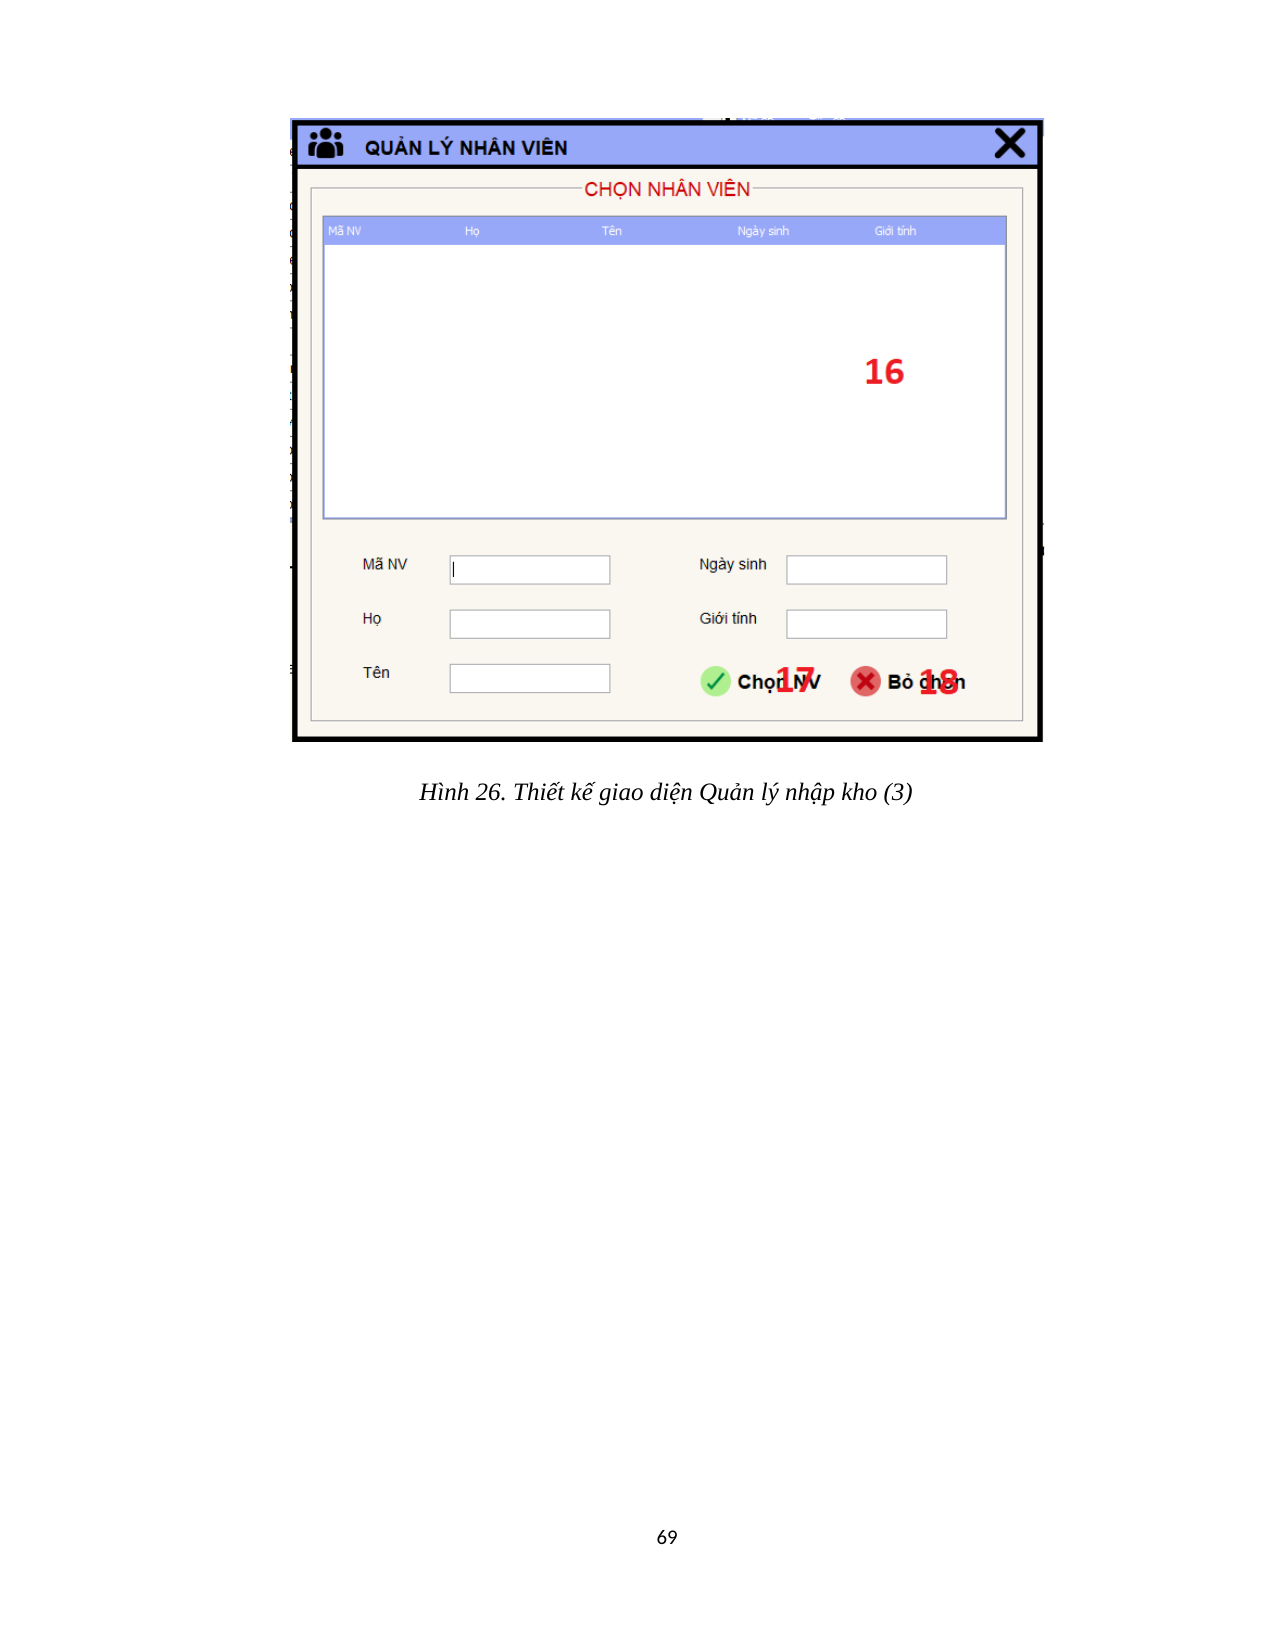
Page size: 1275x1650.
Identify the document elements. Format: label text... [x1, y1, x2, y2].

picture [290, 118, 1045, 742]
